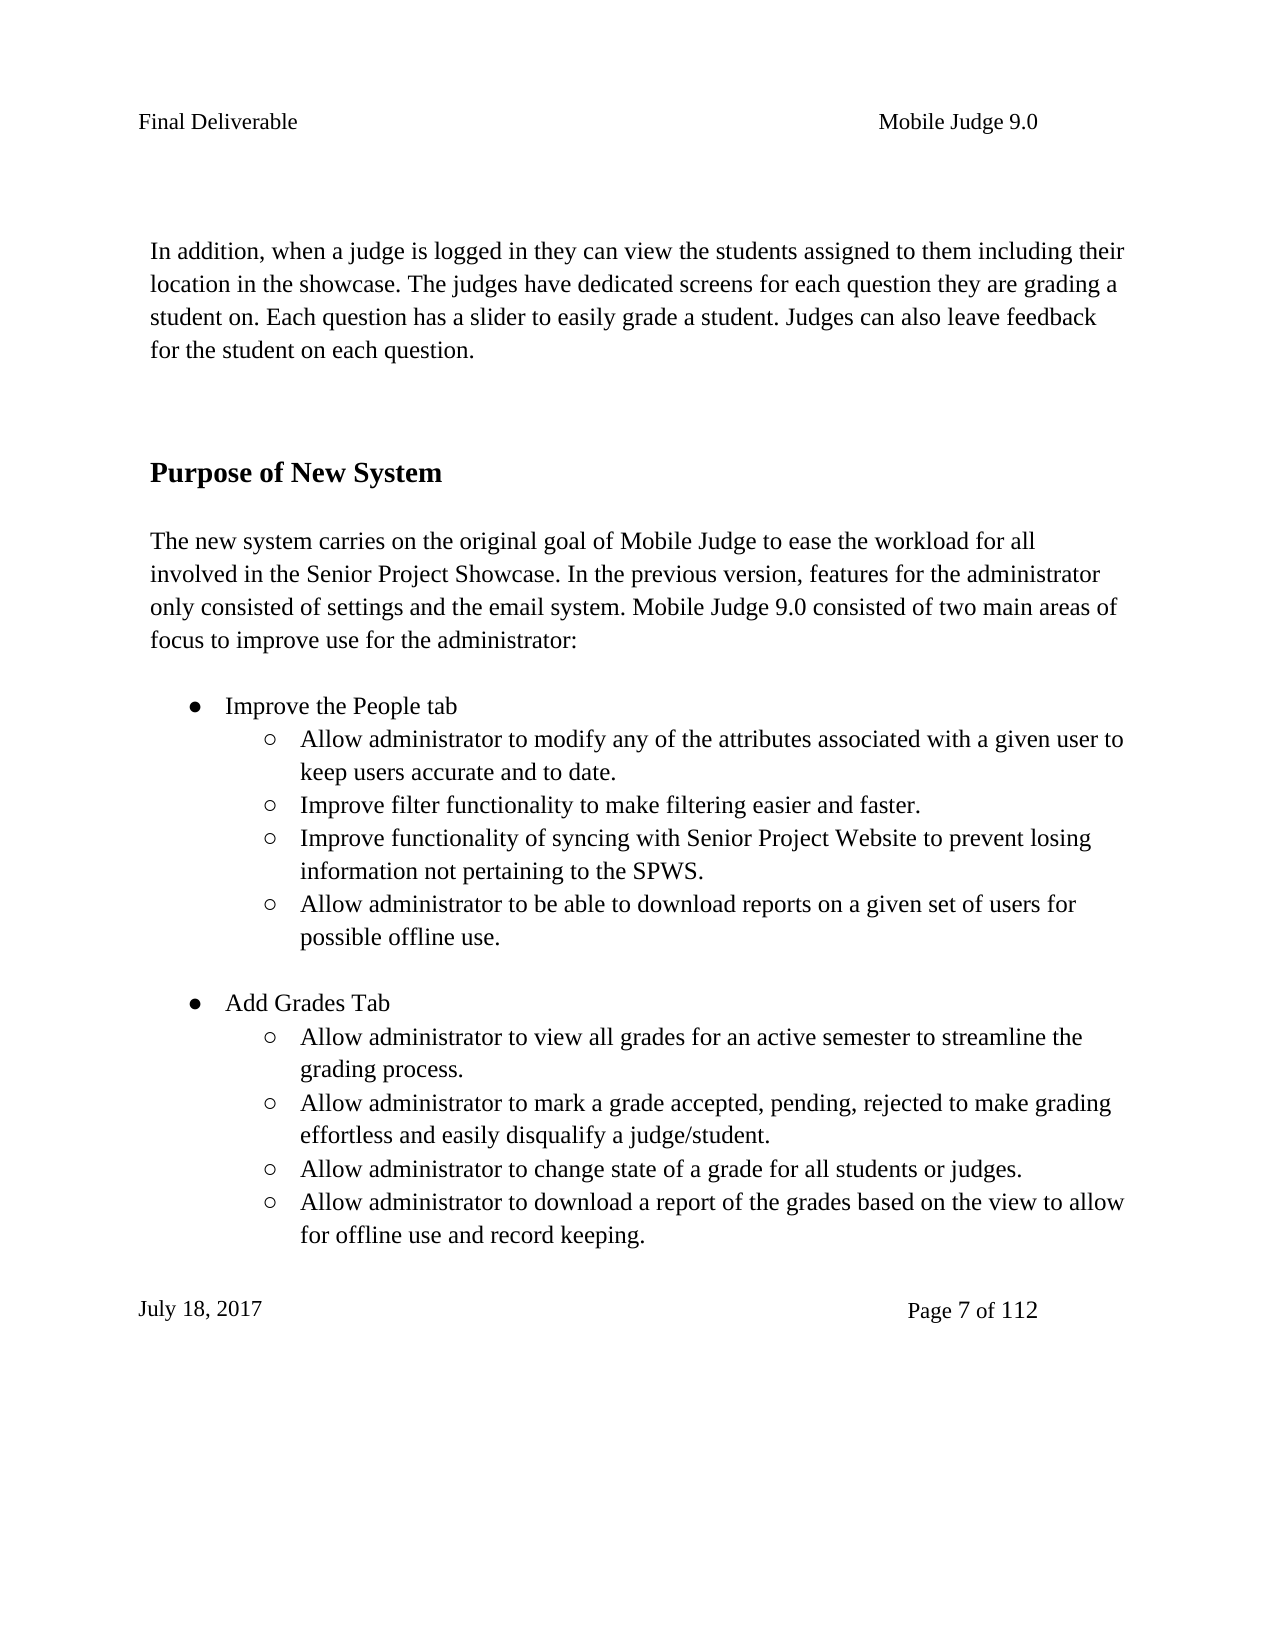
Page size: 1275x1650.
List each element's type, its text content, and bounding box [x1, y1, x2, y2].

list Allow administrator to view all grades for an active semester to streamline the grading process. [262, 1022, 1125, 1083]
list Allow administrator to mark a grade accepted, pending, rejected to make grading effortless and easily disqualify a judge/student. [262, 1088, 1125, 1149]
list Allow administrator to modify any of the attributes associated with a given user to keep users accurate and to date. [262, 724, 1125, 786]
list Allow administrator to download a report of the grades based on the view to allow for offline use and record keeping. [262, 1187, 1125, 1248]
text In addition, when a judge is logged in they can view the students assigned to them including their location in the showcase. The judges have dedicated screens for each question they are grading a student on. Each question has a slider to easily grade a student. Judges can also leave feedback for the student on each question. [150, 236, 1125, 363]
list Add Grades Tab [187, 988, 1125, 1017]
list Improve the People tab [187, 691, 1125, 720]
text The new system carries on the original goal of Mobile Judge to ease the workload for all involved in the Senior Project Showcase. In the previous version, features for the administrator only consisted of settings and the email system. Mobile Judge 9.0 consisted of two main areas of focus to improve use for the administrator: [150, 526, 1125, 654]
list Improve filter functionality to make filtering easier and faster. [262, 790, 1125, 819]
subtitle Purpose of New System [150, 455, 1125, 488]
list Allow administrator to change state of a grade for all students or judges. [262, 1154, 1125, 1182]
list Improve functionality of syncing with Senior Project Website to prevent losing information not pertaining to the SPWS. [262, 823, 1125, 885]
list Allow administrator to be able to download reports on a given set of users for possible offline use. [262, 889, 1125, 951]
